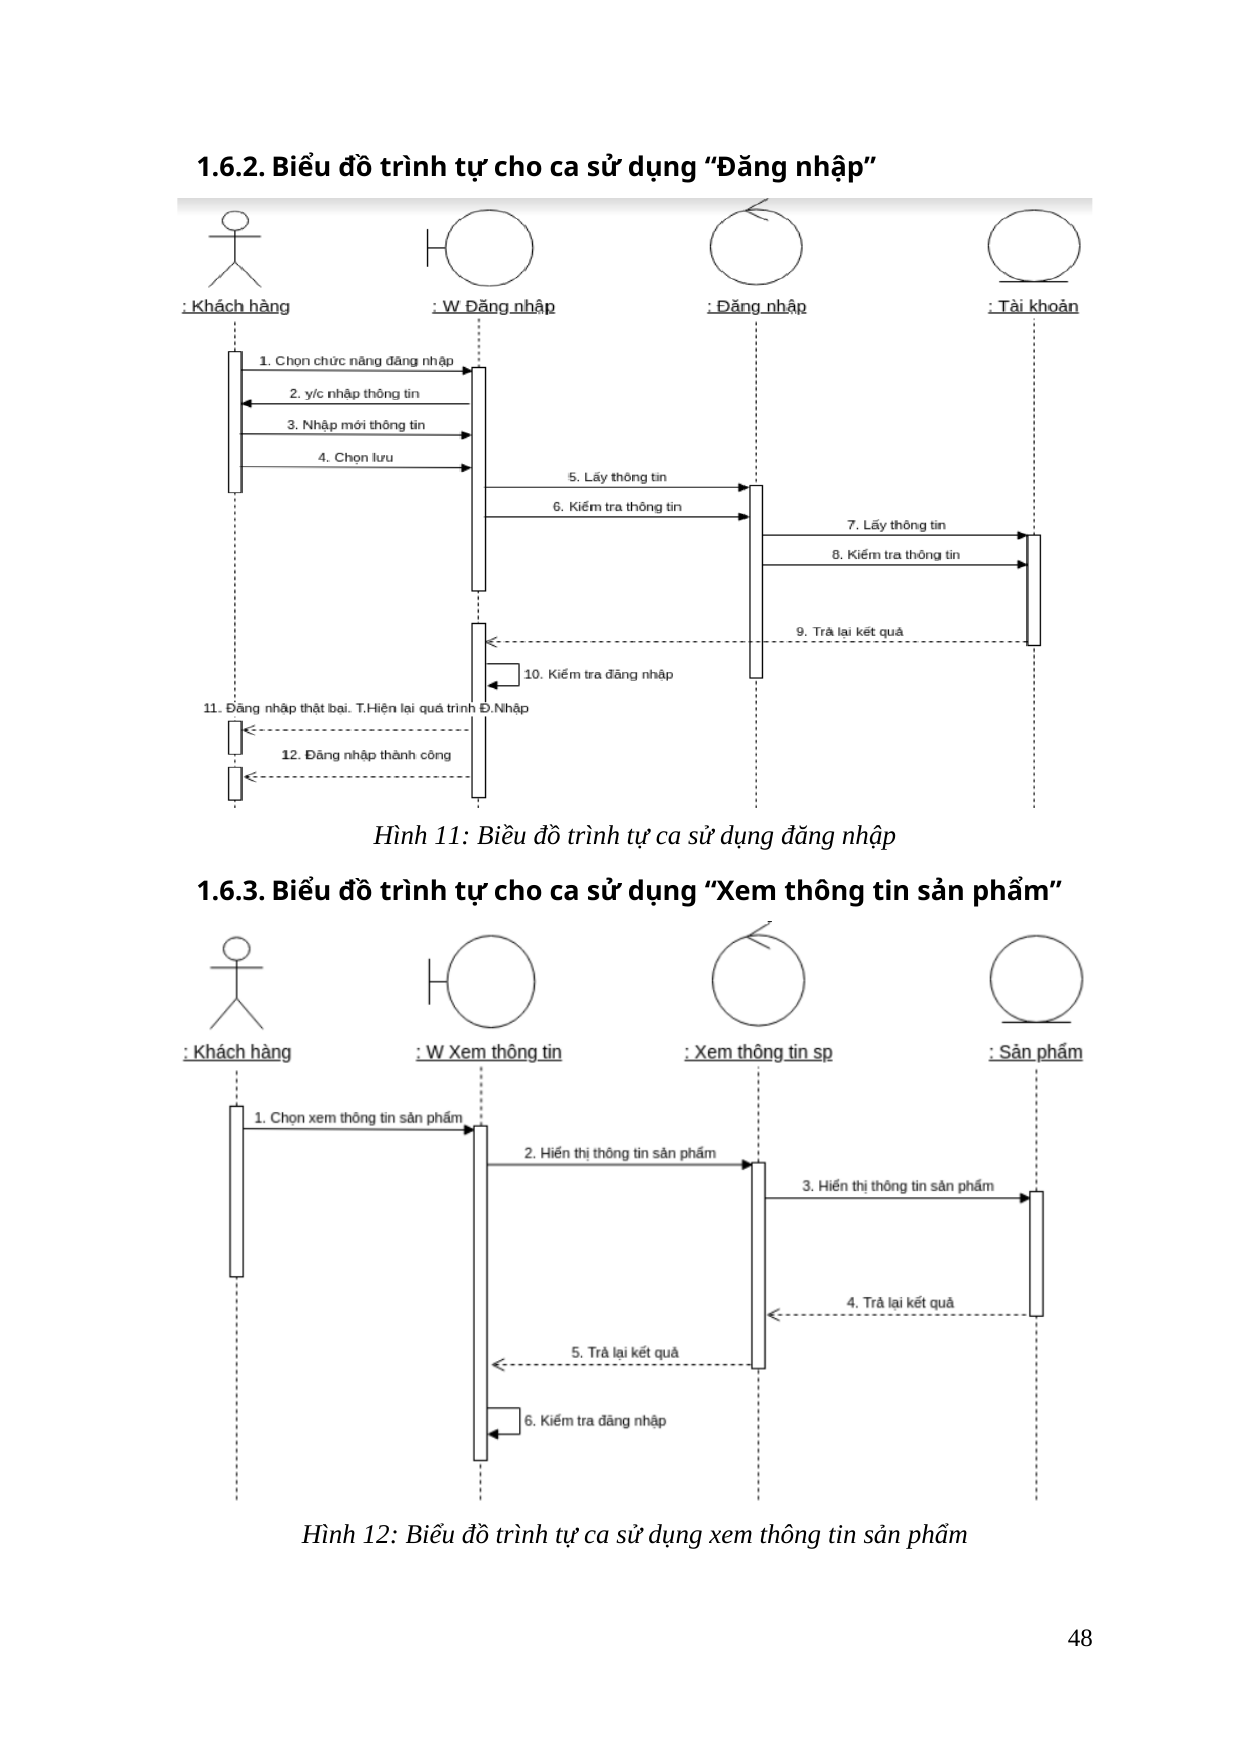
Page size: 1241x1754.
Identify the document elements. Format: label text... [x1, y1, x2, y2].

text Hình 11: Biều đồ trình tự ca sử dụng đăng nhập [177, 819, 1092, 851]
picture [177, 921, 1093, 1506]
picture [177, 198, 1093, 808]
subtitle Biểu đồ trình tự cho ca sử dụng “Xem thông tin sản phẩm” [196, 871, 1092, 908]
subtitle Biểu đồ trình tự cho ca sử dụng “Đăng nhập” [196, 148, 1092, 184]
text Hình 12: Biểu đồ trình tự ca sử dụng xem thông tin sản phẩm [177, 1518, 1092, 1549]
